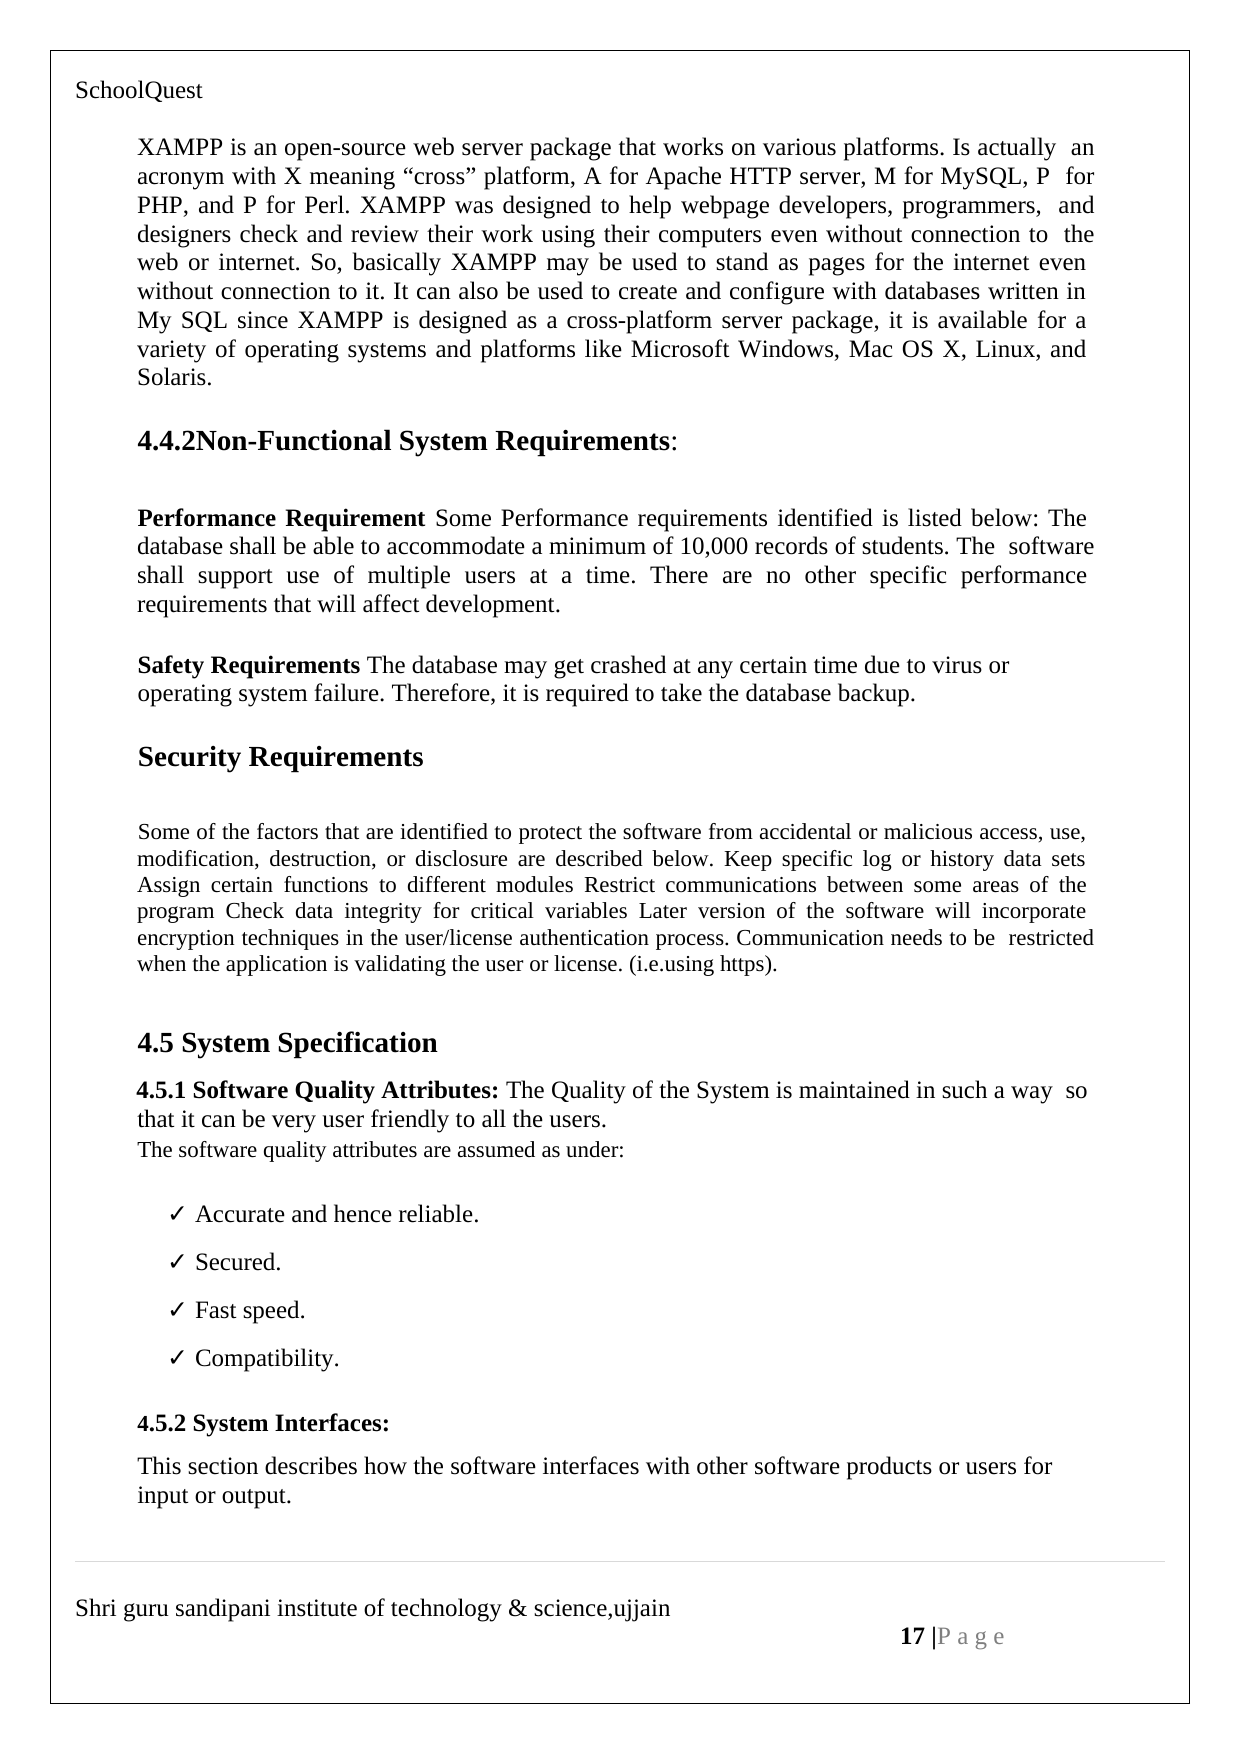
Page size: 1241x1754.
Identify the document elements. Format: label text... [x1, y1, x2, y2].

text 4.5.1 Software Quality Attributes: The Quality of the System is maintained in such a way so that it can be very user friendly to all the users. [136, 1075, 1094, 1133]
text XAMPP is an open-source web server package that works on various platforms. Is actually an acronym with X meaning “cross” platform, A for Apache HTTP server, M for MySQL, P for PHP, and P for Perl. XAMPP was designed to help webpage developers, programmers, and designers check and review their work using their computers even without connection to the web or internet. So, basically XAMPP may be used to stand as pages for the internet even without connection to it. It can also be used to create and configure with databases written in My SQL since XAMPP is designed as a cross-platform server package, it is available for a variety of operating systems and platforms like Microsoft Windows, Mac OS X, Linux, and Solaris. [137, 132, 1094, 391]
text This section describes how the software interfaces with other software products or users for input or output. [137, 1451, 1094, 1508]
text ✓ Compatibility. [167, 1339, 1165, 1373]
text ✓ Accurate and hence reliable. [167, 1196, 1165, 1229]
text ✓ Secured. [167, 1243, 1165, 1277]
text 4.5.2 System Interfaces: [137, 1408, 1165, 1437]
text Performance Requirement Some Performance requirements identified is listed below: The database shall be able to accommodate a minimum of 10,000 records of students. The software shall support use of multiple users at a time. There are no other specific performance requirements that will affect development. [137, 503, 1094, 618]
text Security Requirements [138, 739, 1165, 773]
text ✓ Fast speed. [167, 1292, 1165, 1326]
text 4.4.2Non-Functional System Requirements: [137, 423, 1165, 457]
text 4.5 System Specification [137, 1025, 1165, 1059]
text Some of the factors that are identified to protect the software from accidental or malicious access, use, modification, destruction, or disclosure are described below. Keep specific log or history data sets Assign certain functions to different modules Restrict communications between some areas of the program Check data integrity for critical variables Later version of the software will incorporate encryption techniques in the user/license authentication process. Communication needs to be restricted when the application is validating the user or license. (i.e.using https). [137, 818, 1094, 977]
text Safety Requirements The database may get crashed at any certain time due to virus or operating system failure. Therefore, it is required to take the database backup. [137, 650, 1094, 707]
text The software quality attributes are assumed as under: [137, 1136, 1165, 1162]
